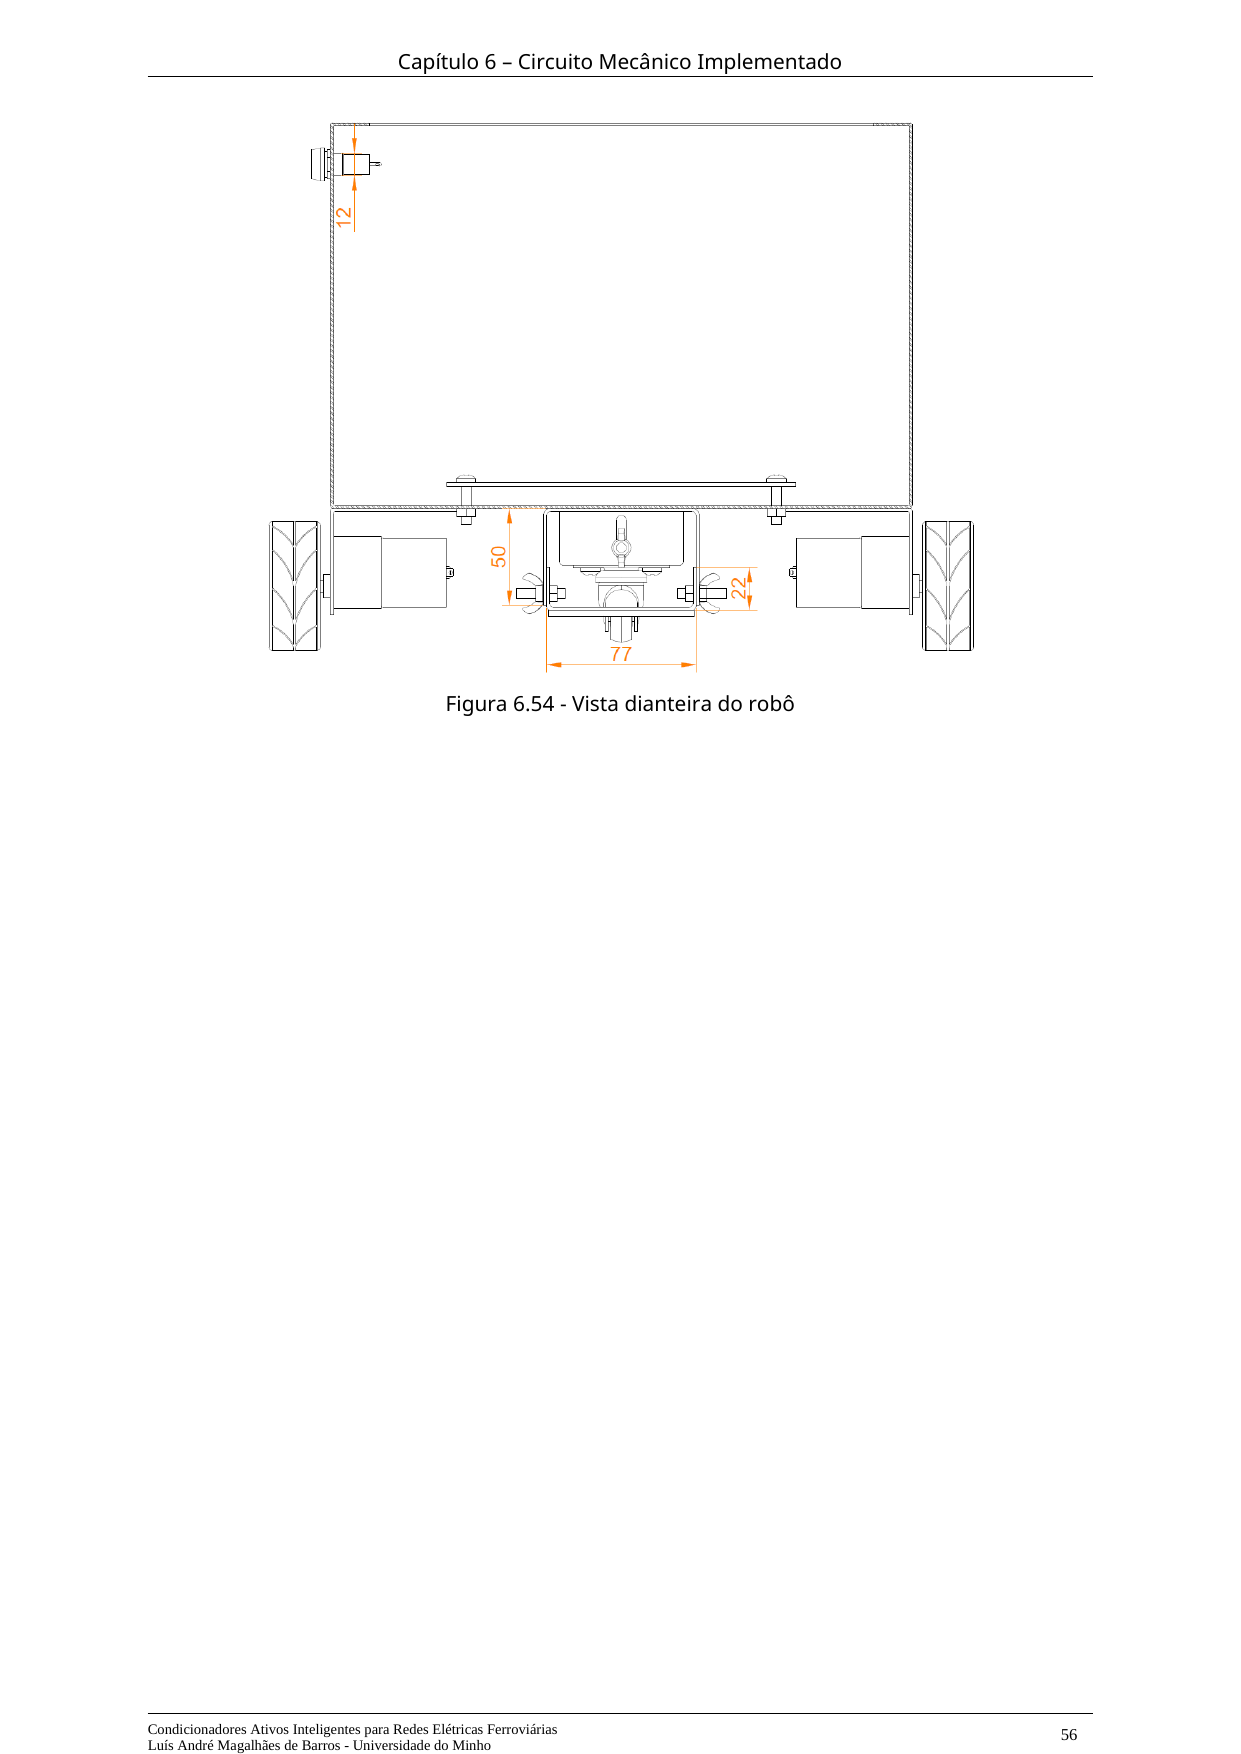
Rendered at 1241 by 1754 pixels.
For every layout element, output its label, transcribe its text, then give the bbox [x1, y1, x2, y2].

picture [265, 118, 975, 677]
